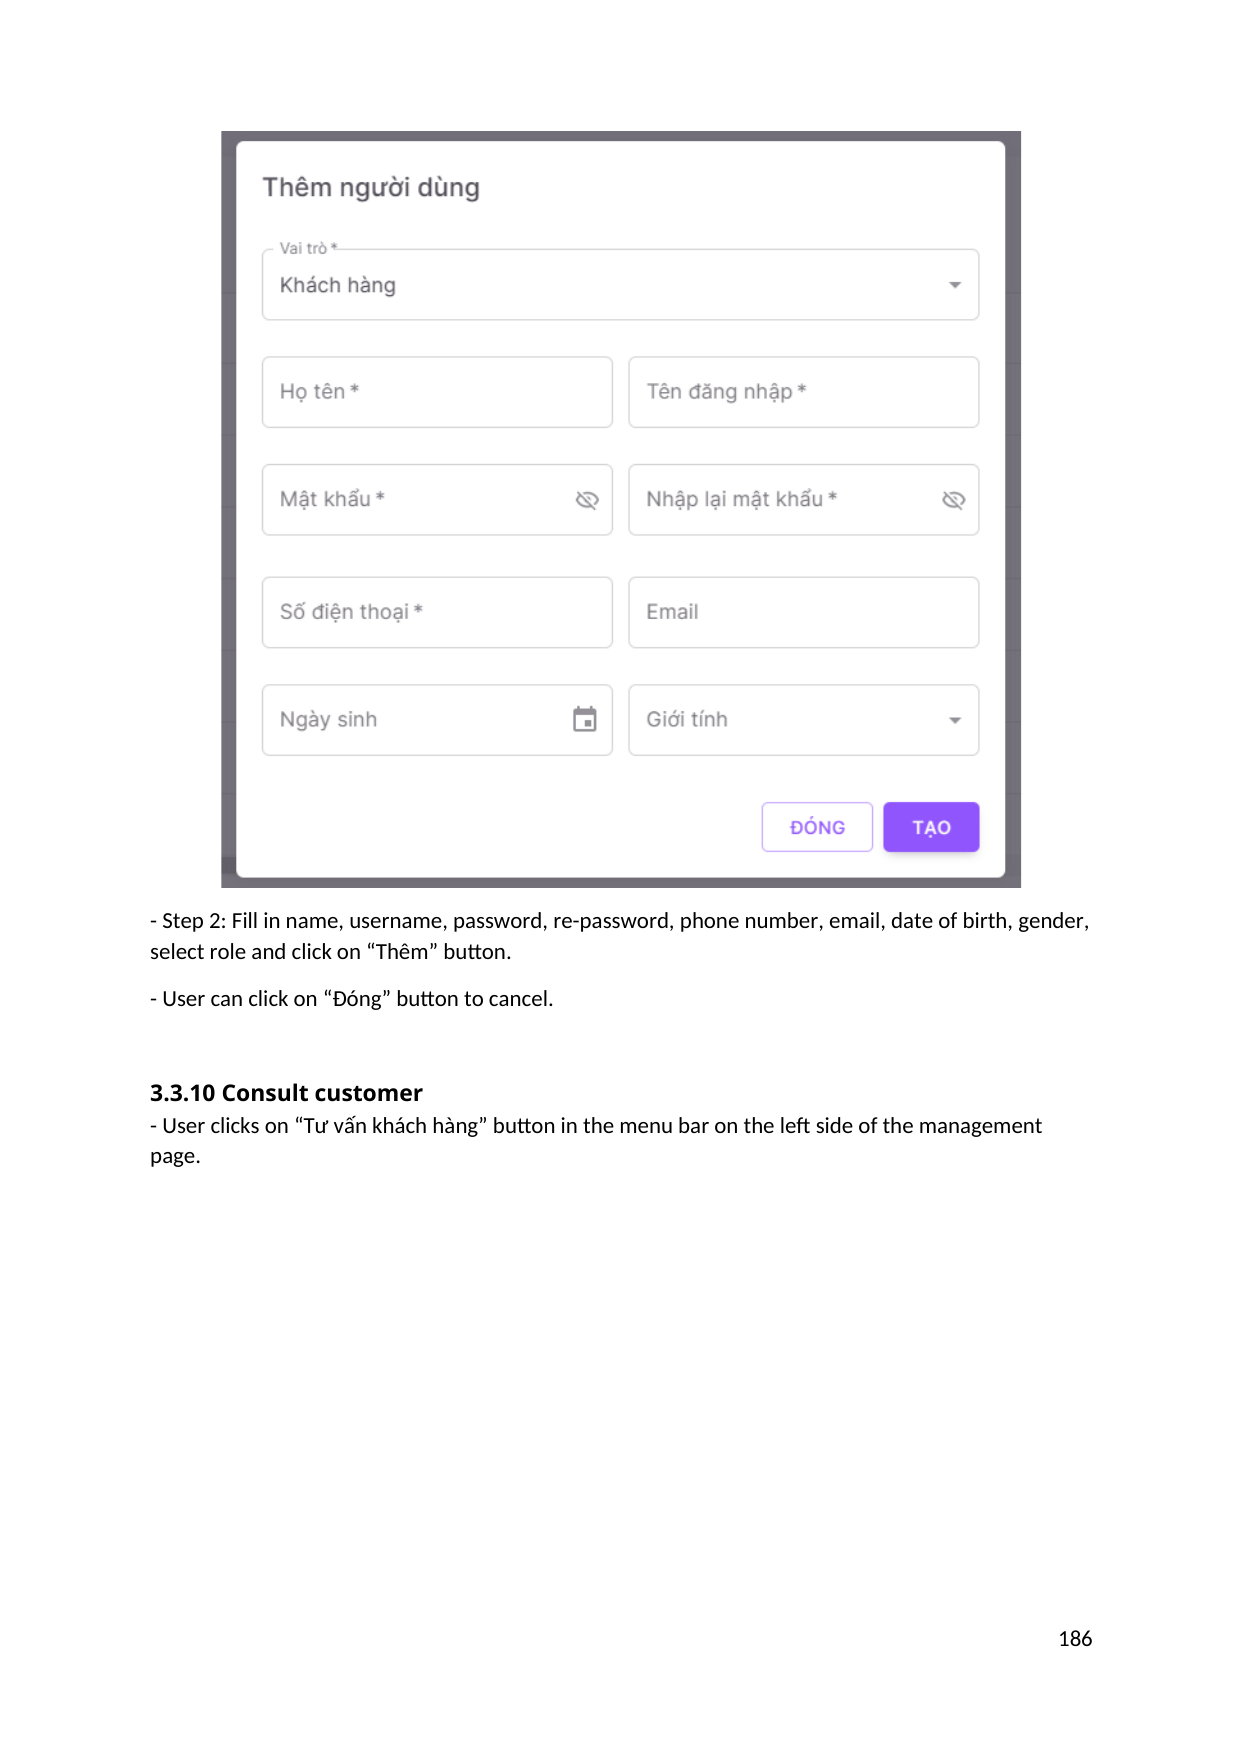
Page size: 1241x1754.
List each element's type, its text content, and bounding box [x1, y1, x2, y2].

text - Step 2: Fill in name, username, password, re-password, phone number, email, date of birth, gender, select role and click on “Thêm” button. [150, 907, 1093, 965]
subtitle 3.3.10 Consult customer [150, 1077, 1093, 1109]
text - User clicks on “Tư vấn khách hàng” button in the menu bar on the left side of the management page. [150, 1111, 1093, 1169]
text - User can click on “Đóng” button to cancel. [150, 984, 1093, 1012]
picture [221, 131, 1022, 888]
